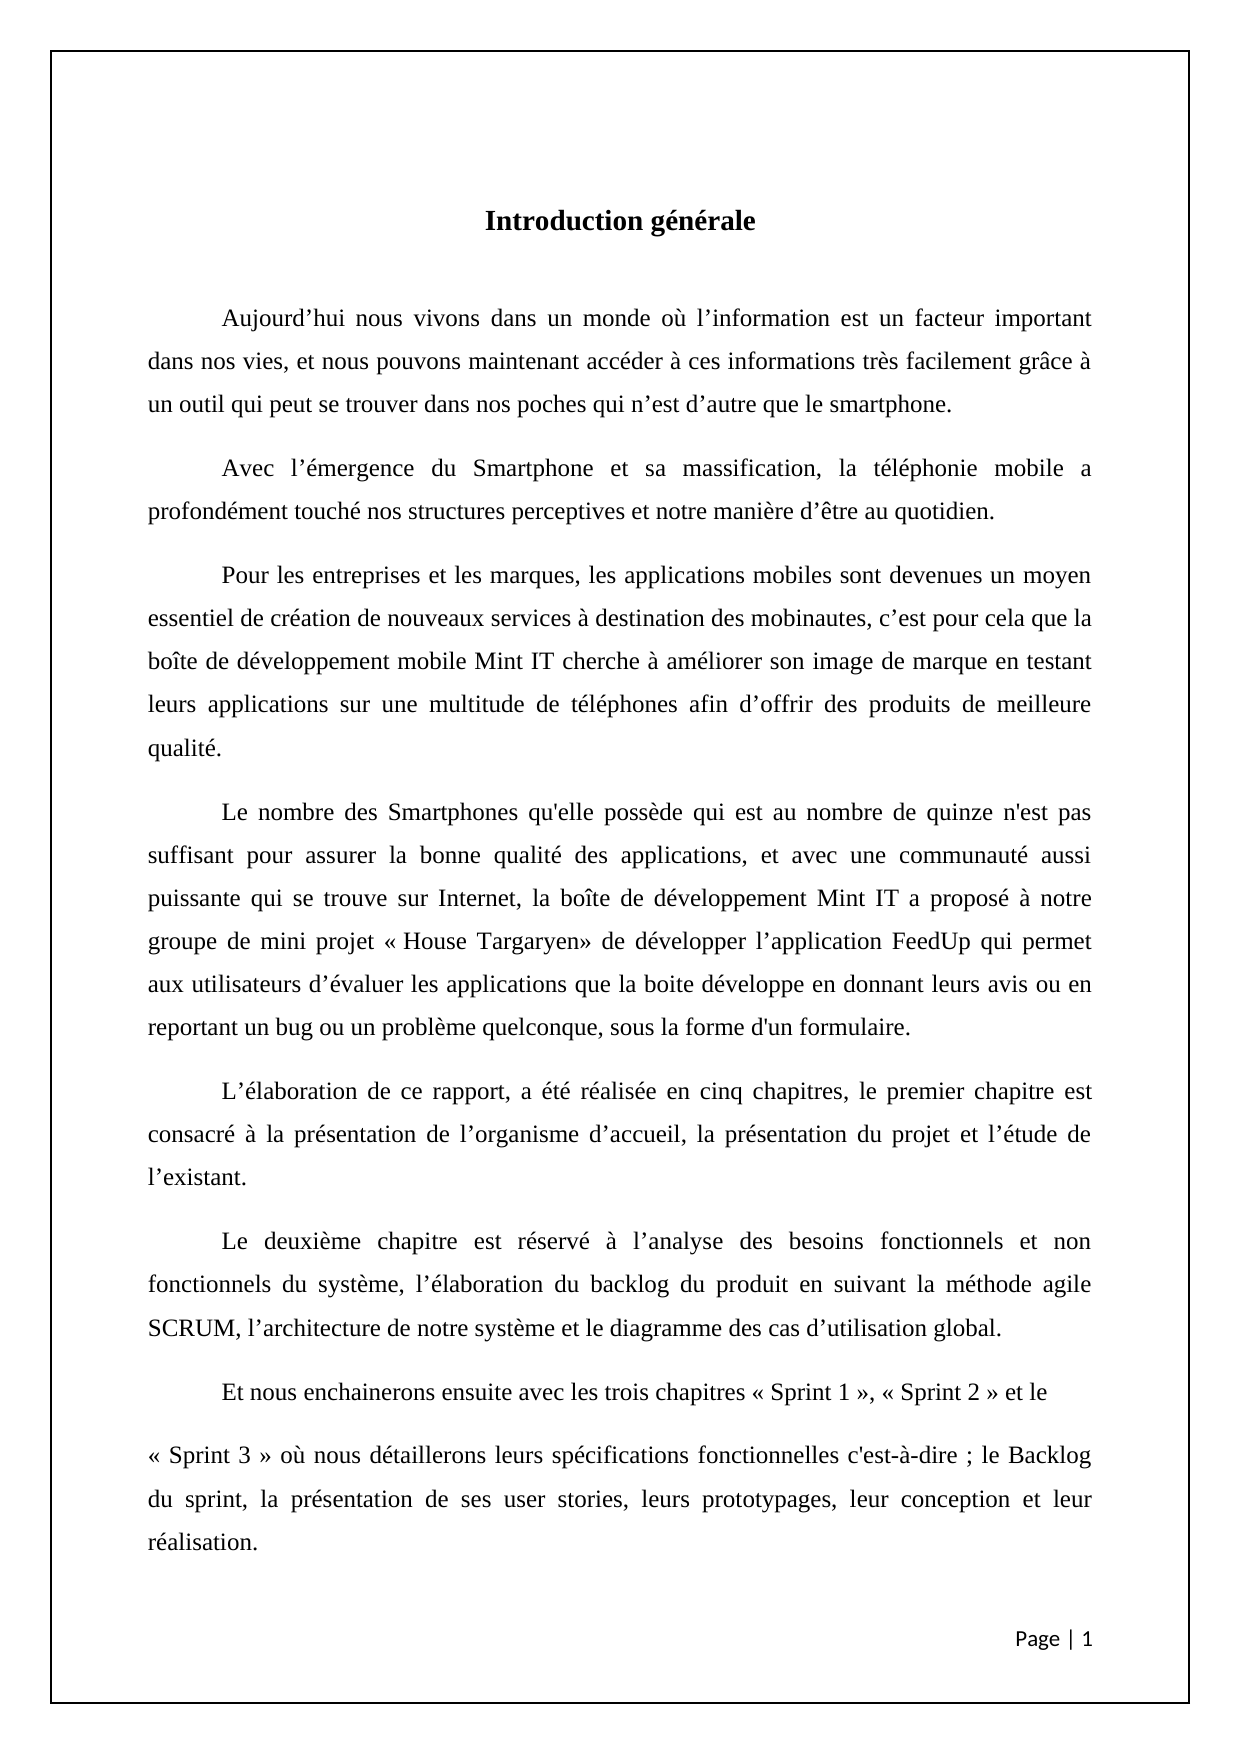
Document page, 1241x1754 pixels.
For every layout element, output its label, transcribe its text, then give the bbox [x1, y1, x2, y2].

subtitle Introduction générale [148, 203, 1093, 236]
text Pour les entreprises et les marques, les applications mobiles sont devenues un moyen essentiel de création de nouveaux services à destination des mobinautes, c’est pour cela que la boîte de développement mobile Mint IT cherche à améliorer son image de marque en testant leurs applications sur une multitude de téléphones afin d’offrir des produits de meilleure qualité. [148, 560, 1093, 761]
text L’élaboration de ce rapport, a été réalisée en cinq chapitres, le premier chapitre est consacré à la présentation de l’organisme d’accueil, la présentation du projet et l’étude de l’existant. [148, 1076, 1093, 1191]
text Le deuxième chapitre est réservé à l’analyse des besoins fonctionnels et non fonctionnels du système, l’élaboration du backlog du produit en suivant la méthode agile SCRUM, l’architecture de notre système et le diagramme des cas d’utilisation global. [148, 1226, 1093, 1341]
text Le nombre des Smartphones qu'elle possède qui est au nombre de quinze n'est pas suffisant pour assurer la bonne qualité des applications, et avec une communauté aussi puissante qui se trouve sur Internet, la boîte de développement Mint IT a proposé à notre groupe de mini projet « House Targaryen» de développer l’application FeedUp qui permet aux utilisateurs d’évaluer les applications que la boite développe en donnant leurs avis ou en reportant un bug ou un problème quelconque, sous la forme d'un formulaire. [148, 797, 1093, 1041]
text Aujourd’hui nous vivons dans un monde où l’information est un facteur important dans nos vies, et nous pouvons maintenant accéder à ces informations très facilement grâce à un outil qui peut se trouver dans nos poches qui n’est d’autre que le smartphone. [148, 303, 1093, 418]
text Et nous enchainerons ensuite avec les trois chapitres « Sprint 1 », « Sprint 2 » et le [148, 1377, 1093, 1405]
text « Sprint 3 » où nous détaillerons leurs spécifications fonctionnelles c'est-à-dire ; le Backlog du sprint, la présentation de ses user stories, leurs prototypages, leur conception et leur réalisation. [148, 1441, 1093, 1556]
text Avec l’émergence du Smartphone et sa massification, la téléphonie mobile a profondément touché nos structures perceptives et notre manière d’être au quotidien. [148, 453, 1093, 525]
